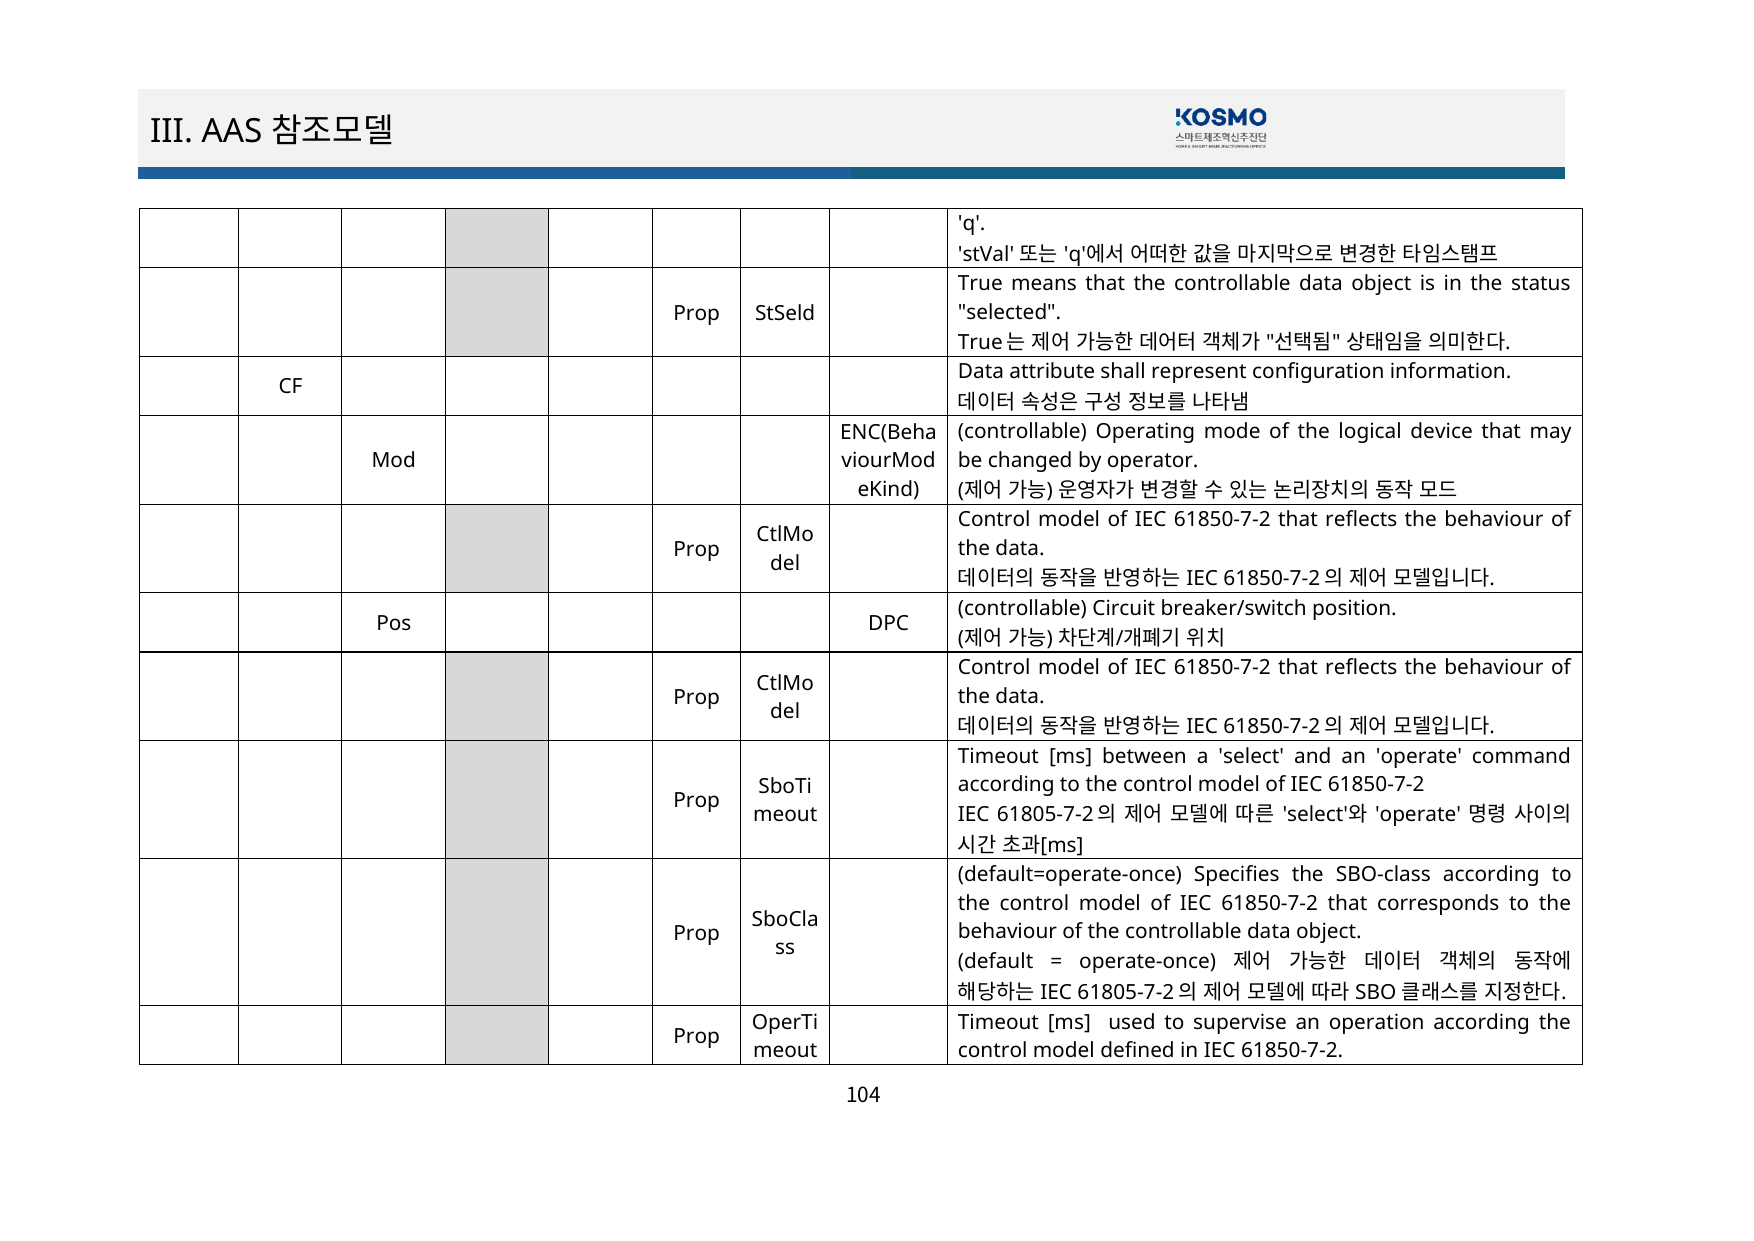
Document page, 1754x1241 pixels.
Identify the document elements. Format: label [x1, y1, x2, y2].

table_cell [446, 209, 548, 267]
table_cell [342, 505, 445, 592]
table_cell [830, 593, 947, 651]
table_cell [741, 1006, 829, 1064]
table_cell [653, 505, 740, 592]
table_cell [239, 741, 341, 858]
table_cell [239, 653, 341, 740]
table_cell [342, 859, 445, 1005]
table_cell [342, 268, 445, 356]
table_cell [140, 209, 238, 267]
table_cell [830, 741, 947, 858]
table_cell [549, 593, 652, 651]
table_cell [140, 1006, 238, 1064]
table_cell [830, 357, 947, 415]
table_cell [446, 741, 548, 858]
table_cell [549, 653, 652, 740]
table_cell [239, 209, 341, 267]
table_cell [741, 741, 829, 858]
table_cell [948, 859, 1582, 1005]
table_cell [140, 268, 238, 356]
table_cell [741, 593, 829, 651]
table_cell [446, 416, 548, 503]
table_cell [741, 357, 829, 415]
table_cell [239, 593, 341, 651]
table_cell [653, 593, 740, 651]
picture [1175, 108, 1267, 148]
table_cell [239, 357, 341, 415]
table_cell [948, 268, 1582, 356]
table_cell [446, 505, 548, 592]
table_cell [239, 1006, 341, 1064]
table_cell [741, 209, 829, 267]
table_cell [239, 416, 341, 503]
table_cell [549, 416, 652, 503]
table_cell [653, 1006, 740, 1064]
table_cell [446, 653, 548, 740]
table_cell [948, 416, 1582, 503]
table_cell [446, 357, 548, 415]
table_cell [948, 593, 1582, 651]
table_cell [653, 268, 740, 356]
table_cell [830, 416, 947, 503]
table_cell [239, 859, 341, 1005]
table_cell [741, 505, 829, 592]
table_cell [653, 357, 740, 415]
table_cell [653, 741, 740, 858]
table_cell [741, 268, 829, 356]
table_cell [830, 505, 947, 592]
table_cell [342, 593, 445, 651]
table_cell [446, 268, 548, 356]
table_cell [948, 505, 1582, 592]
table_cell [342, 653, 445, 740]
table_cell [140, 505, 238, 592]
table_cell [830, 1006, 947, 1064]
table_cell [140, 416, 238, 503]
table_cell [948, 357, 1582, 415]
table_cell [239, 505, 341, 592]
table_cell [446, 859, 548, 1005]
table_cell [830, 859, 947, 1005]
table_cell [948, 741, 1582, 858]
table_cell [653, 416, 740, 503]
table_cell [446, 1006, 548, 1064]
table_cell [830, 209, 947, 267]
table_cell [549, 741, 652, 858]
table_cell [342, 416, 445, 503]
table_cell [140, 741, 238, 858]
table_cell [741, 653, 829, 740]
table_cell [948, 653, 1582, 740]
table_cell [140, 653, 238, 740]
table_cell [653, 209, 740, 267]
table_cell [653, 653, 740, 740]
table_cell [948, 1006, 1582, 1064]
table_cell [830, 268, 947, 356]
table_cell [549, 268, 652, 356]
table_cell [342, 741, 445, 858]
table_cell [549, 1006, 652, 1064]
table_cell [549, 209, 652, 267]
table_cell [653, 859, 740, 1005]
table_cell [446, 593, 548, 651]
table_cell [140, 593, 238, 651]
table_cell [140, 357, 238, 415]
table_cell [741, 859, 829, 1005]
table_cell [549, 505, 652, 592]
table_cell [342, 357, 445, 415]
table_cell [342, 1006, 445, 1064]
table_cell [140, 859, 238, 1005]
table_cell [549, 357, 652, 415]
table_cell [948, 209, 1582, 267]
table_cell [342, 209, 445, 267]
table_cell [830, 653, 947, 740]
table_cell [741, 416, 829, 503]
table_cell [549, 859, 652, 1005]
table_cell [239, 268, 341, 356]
